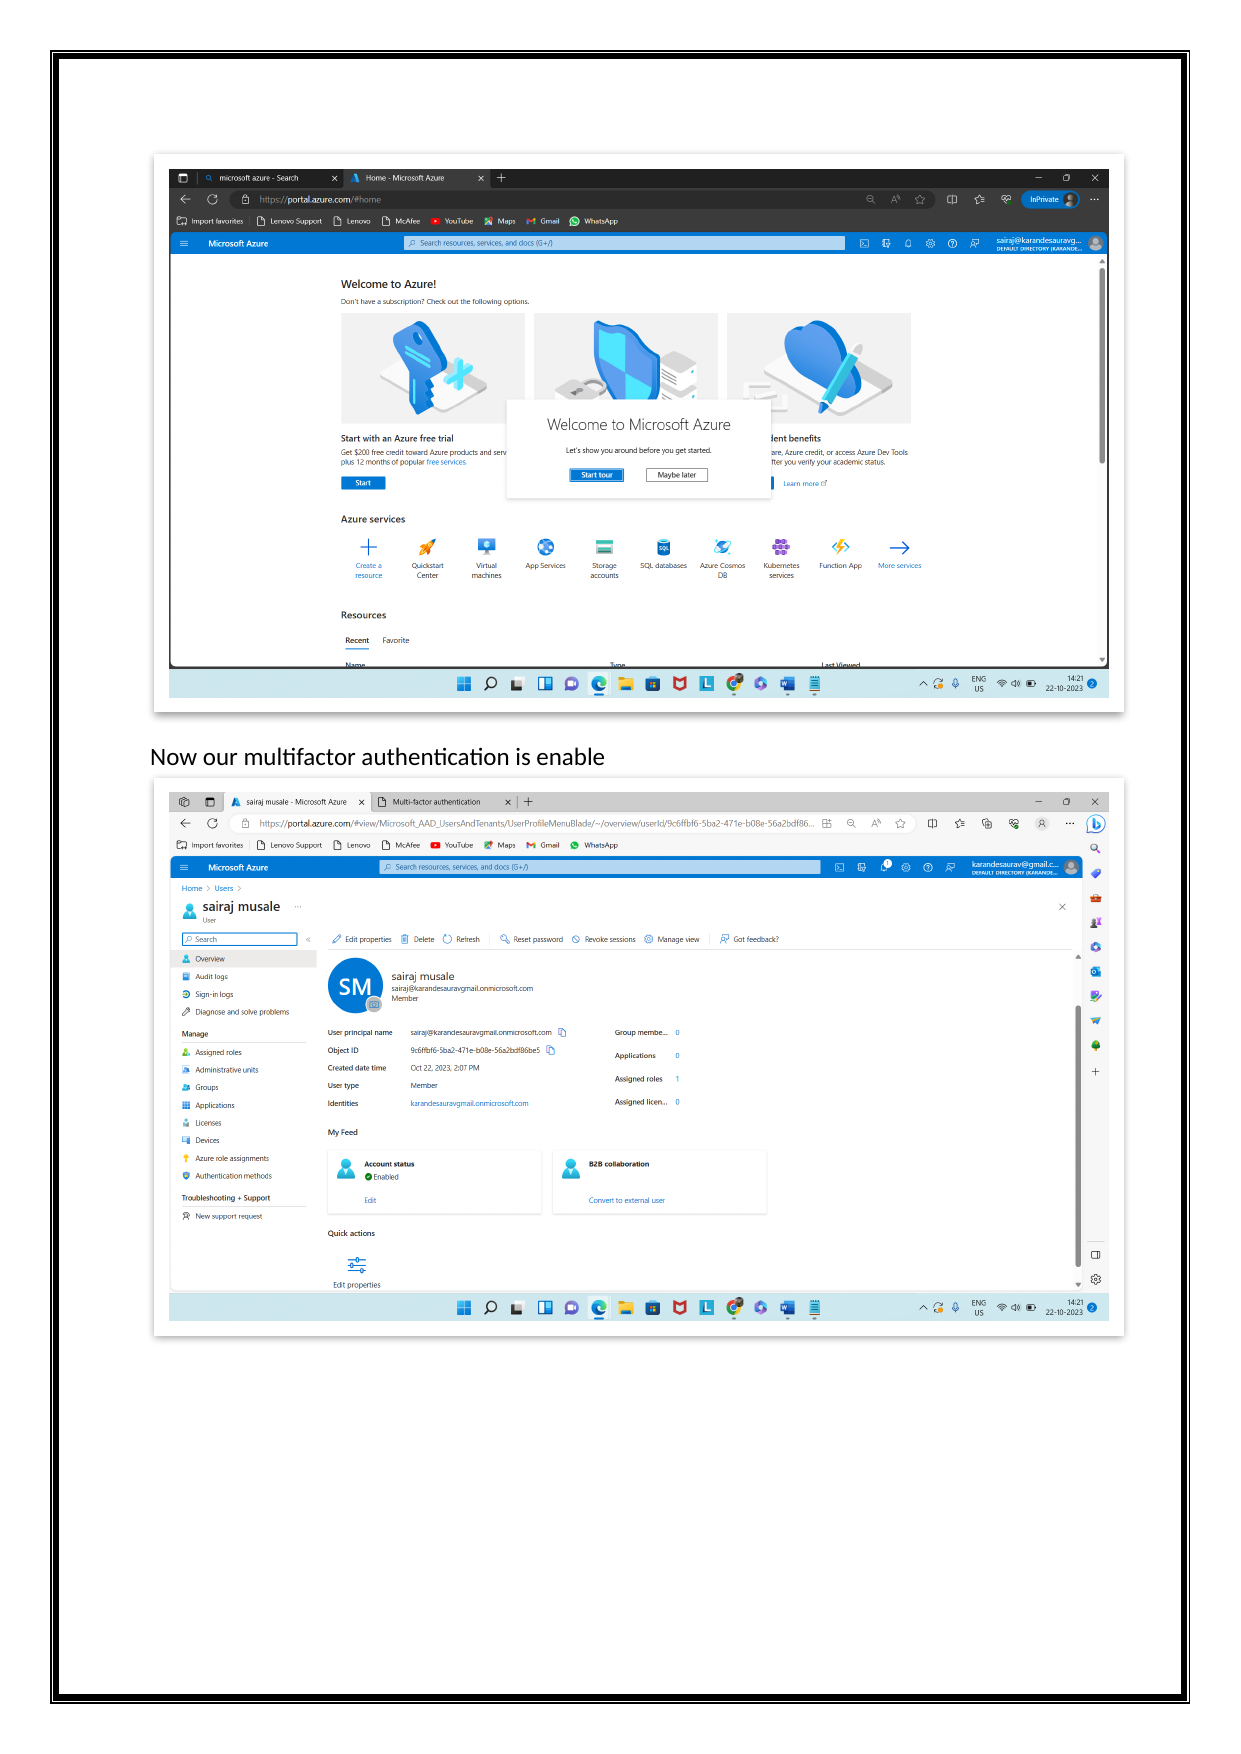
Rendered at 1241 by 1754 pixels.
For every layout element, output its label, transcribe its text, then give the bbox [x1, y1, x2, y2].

picture [169, 792, 1109, 1321]
text Now our multifactor authentication is enable [150, 741, 1090, 780]
picture [169, 169, 1109, 698]
